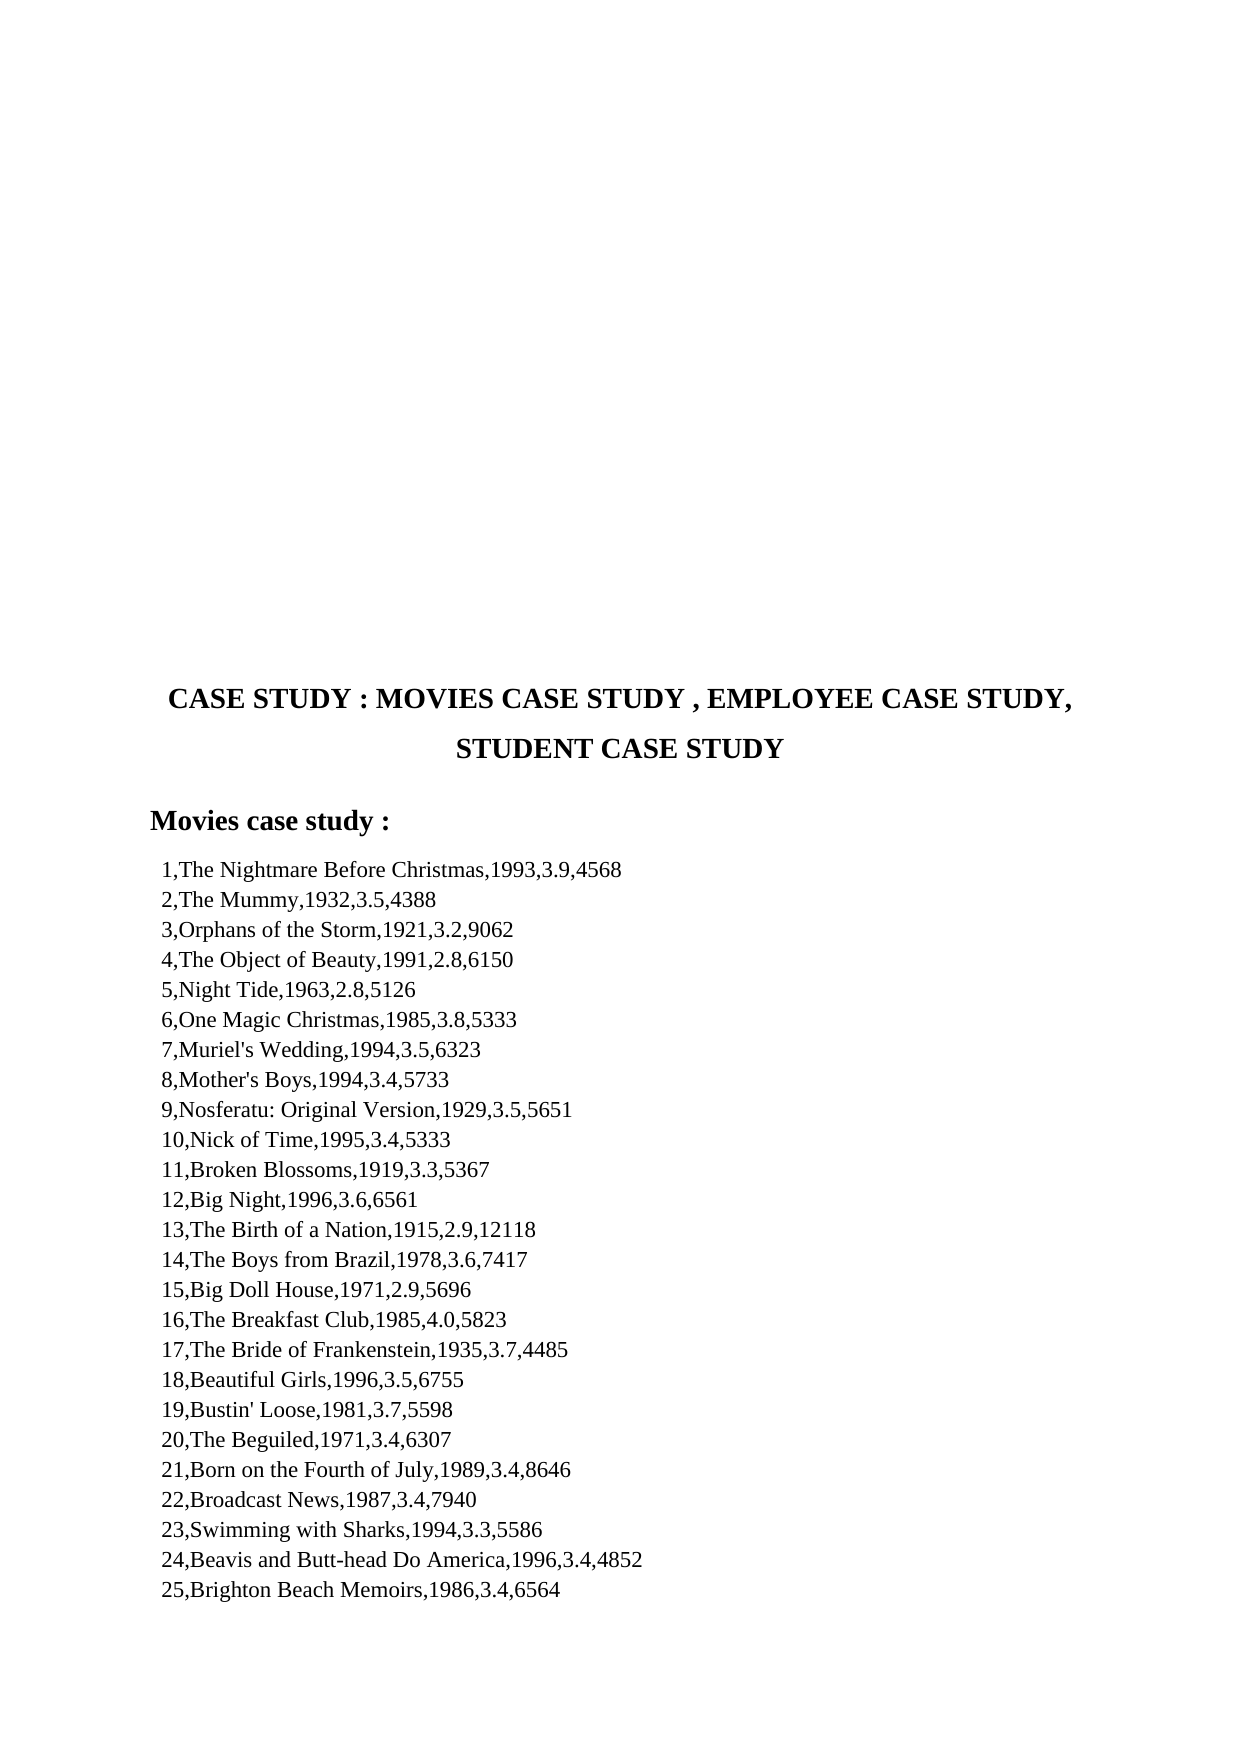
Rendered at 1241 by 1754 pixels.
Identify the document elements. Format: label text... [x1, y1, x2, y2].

table_cell 9,Nosferatu: Original Version,1929,3.5,5651 [150, 1093, 732, 1123]
table_cell 22,Broadcast News,1987,3.4,7940 [150, 1483, 732, 1513]
table_cell 13,The Birth of a Nation,1915,2.9,12118 [150, 1213, 732, 1243]
table_cell 19,Bustin' Loose,1981,3.7,5598 [150, 1393, 732, 1423]
table_header 1,The Nightmare Before Christmas,1993,3.9,4568 [150, 853, 732, 883]
table_cell 16,The Breakfast Club,1985,4.0,5823 [150, 1303, 732, 1333]
text Movies case study : [150, 803, 1090, 836]
table_cell 2,The Mummy,1932,3.5,4388 [150, 883, 732, 913]
table_cell 11,Broken Blossoms,1919,3.3,5367 [150, 1153, 732, 1183]
table_cell 20,The Beguiled,1971,3.4,6307 [150, 1423, 732, 1453]
table_cell 7,Muriel's Wedding,1994,3.5,6323 [150, 1033, 732, 1063]
table_cell 5,Night Tide,1963,2.8,5126 [150, 973, 732, 1003]
table_cell 4,The Object of Beauty,1991,2.8,6150 [150, 943, 732, 973]
table_cell 8,Mother's Boys,1994,3.4,5733 [150, 1063, 732, 1093]
table_cell 18,Beautiful Girls,1996,3.5,6755 [150, 1363, 732, 1393]
table_cell 3,Orphans of the Storm,1921,3.2,9062 [150, 913, 732, 943]
table_cell 6,One Magic Christmas,1985,3.8,5333 [150, 1003, 732, 1033]
table_cell 21,Born on the Fourth of July,1989,3.4,8646 [150, 1453, 732, 1483]
table_cell 15,Big Doll House,1971,2.9,5696 [150, 1273, 732, 1303]
text CASE STUDY : MOVIES CASE STUDY , EMPLOYEE CASE STUDY, STUDENT CASE STUDY [150, 681, 1090, 765]
table_cell 12,Big Night,1996,3.6,6561 [150, 1183, 732, 1213]
table_cell 10,Nick of Time,1995,3.4,5333 [150, 1123, 732, 1153]
table_cell 23,Swimming with Sharks,1994,3.3,5586 [150, 1513, 732, 1543]
table_cell 17,The Bride of Frankenstein,1935,3.7,4485 [150, 1333, 732, 1363]
table_cell 24,Beavis and Butt-head Do America,1996,3.4,4852 [150, 1543, 732, 1573]
table_cell 14,The Boys from Brazil,1978,3.6,7417 [150, 1243, 732, 1273]
table_cell 25,Brighton Beach Memoirs,1986,3.4,6564 [150, 1573, 732, 1603]
